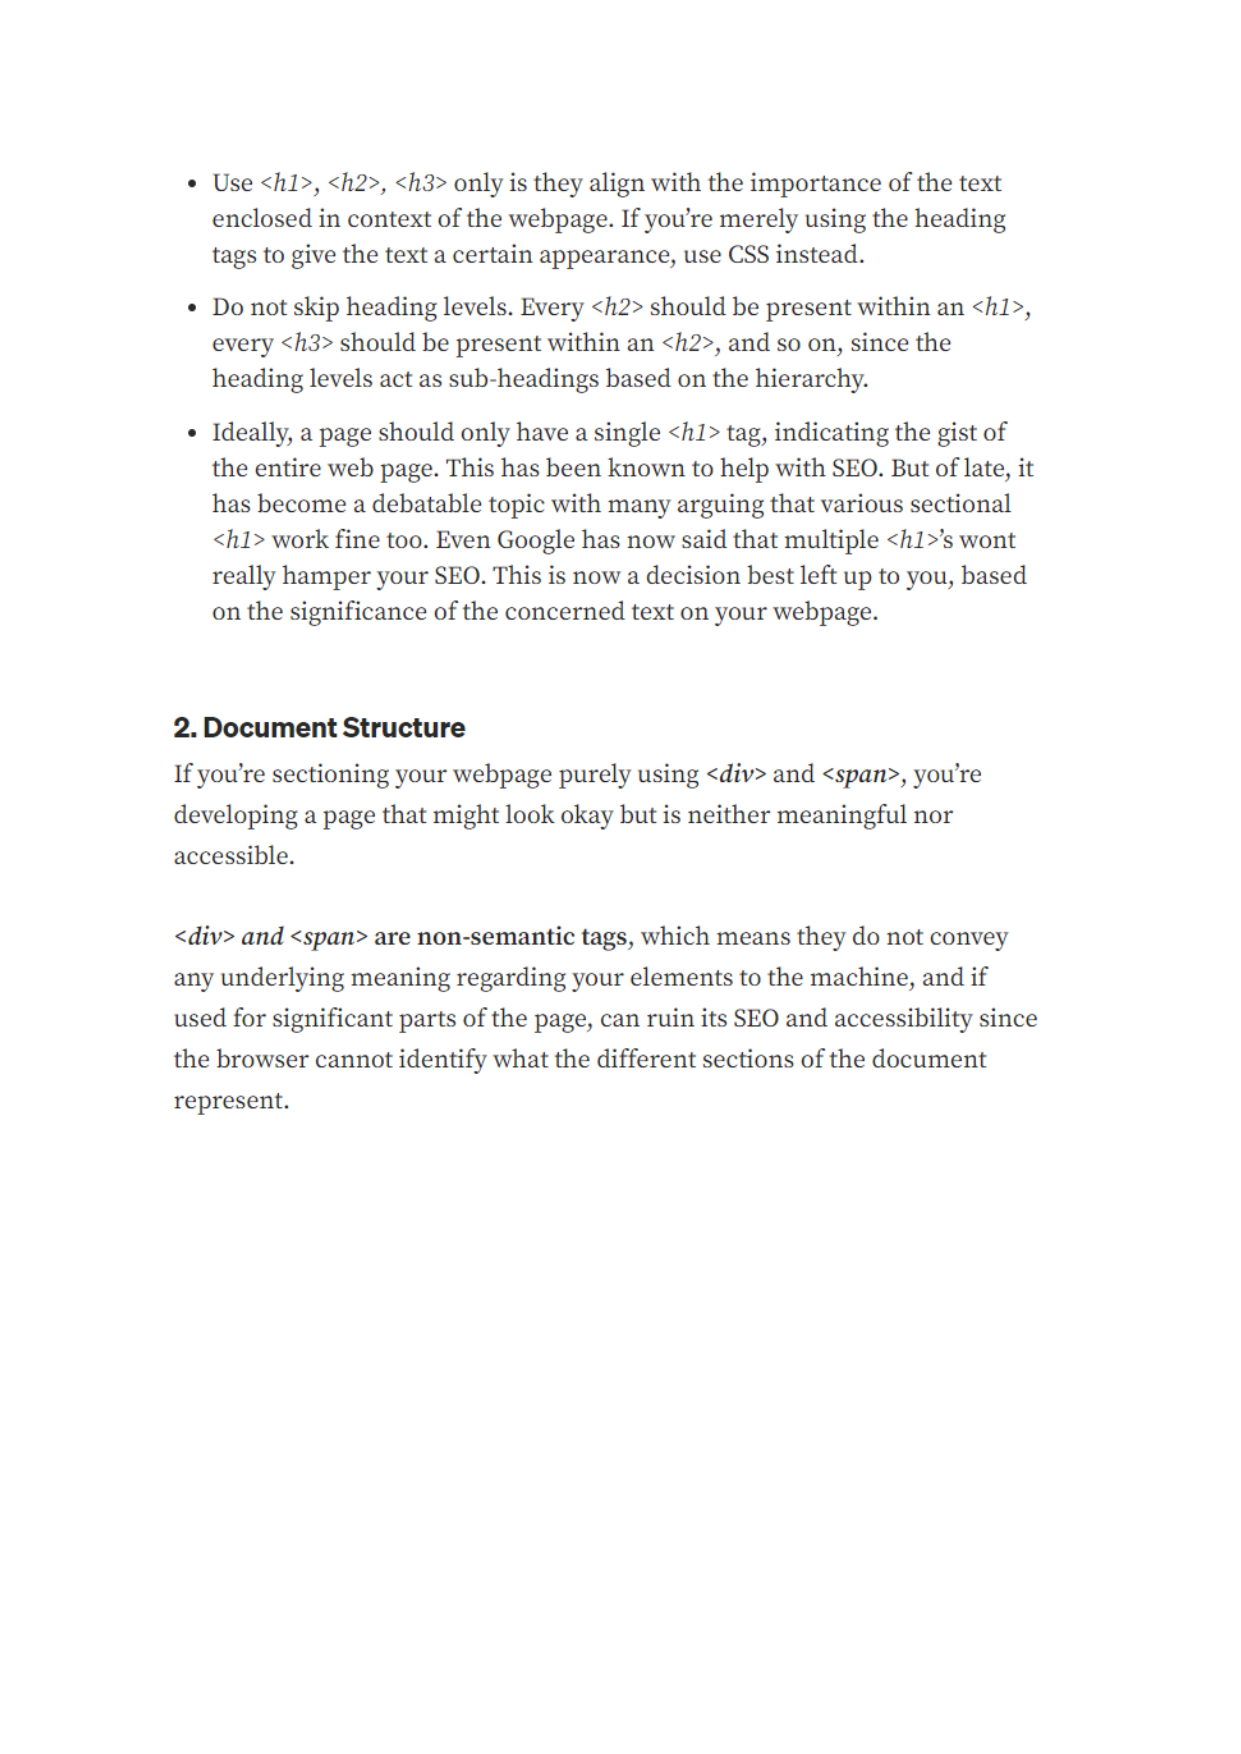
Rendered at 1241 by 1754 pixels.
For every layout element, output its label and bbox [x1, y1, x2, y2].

picture [150, 150, 1091, 1161]
